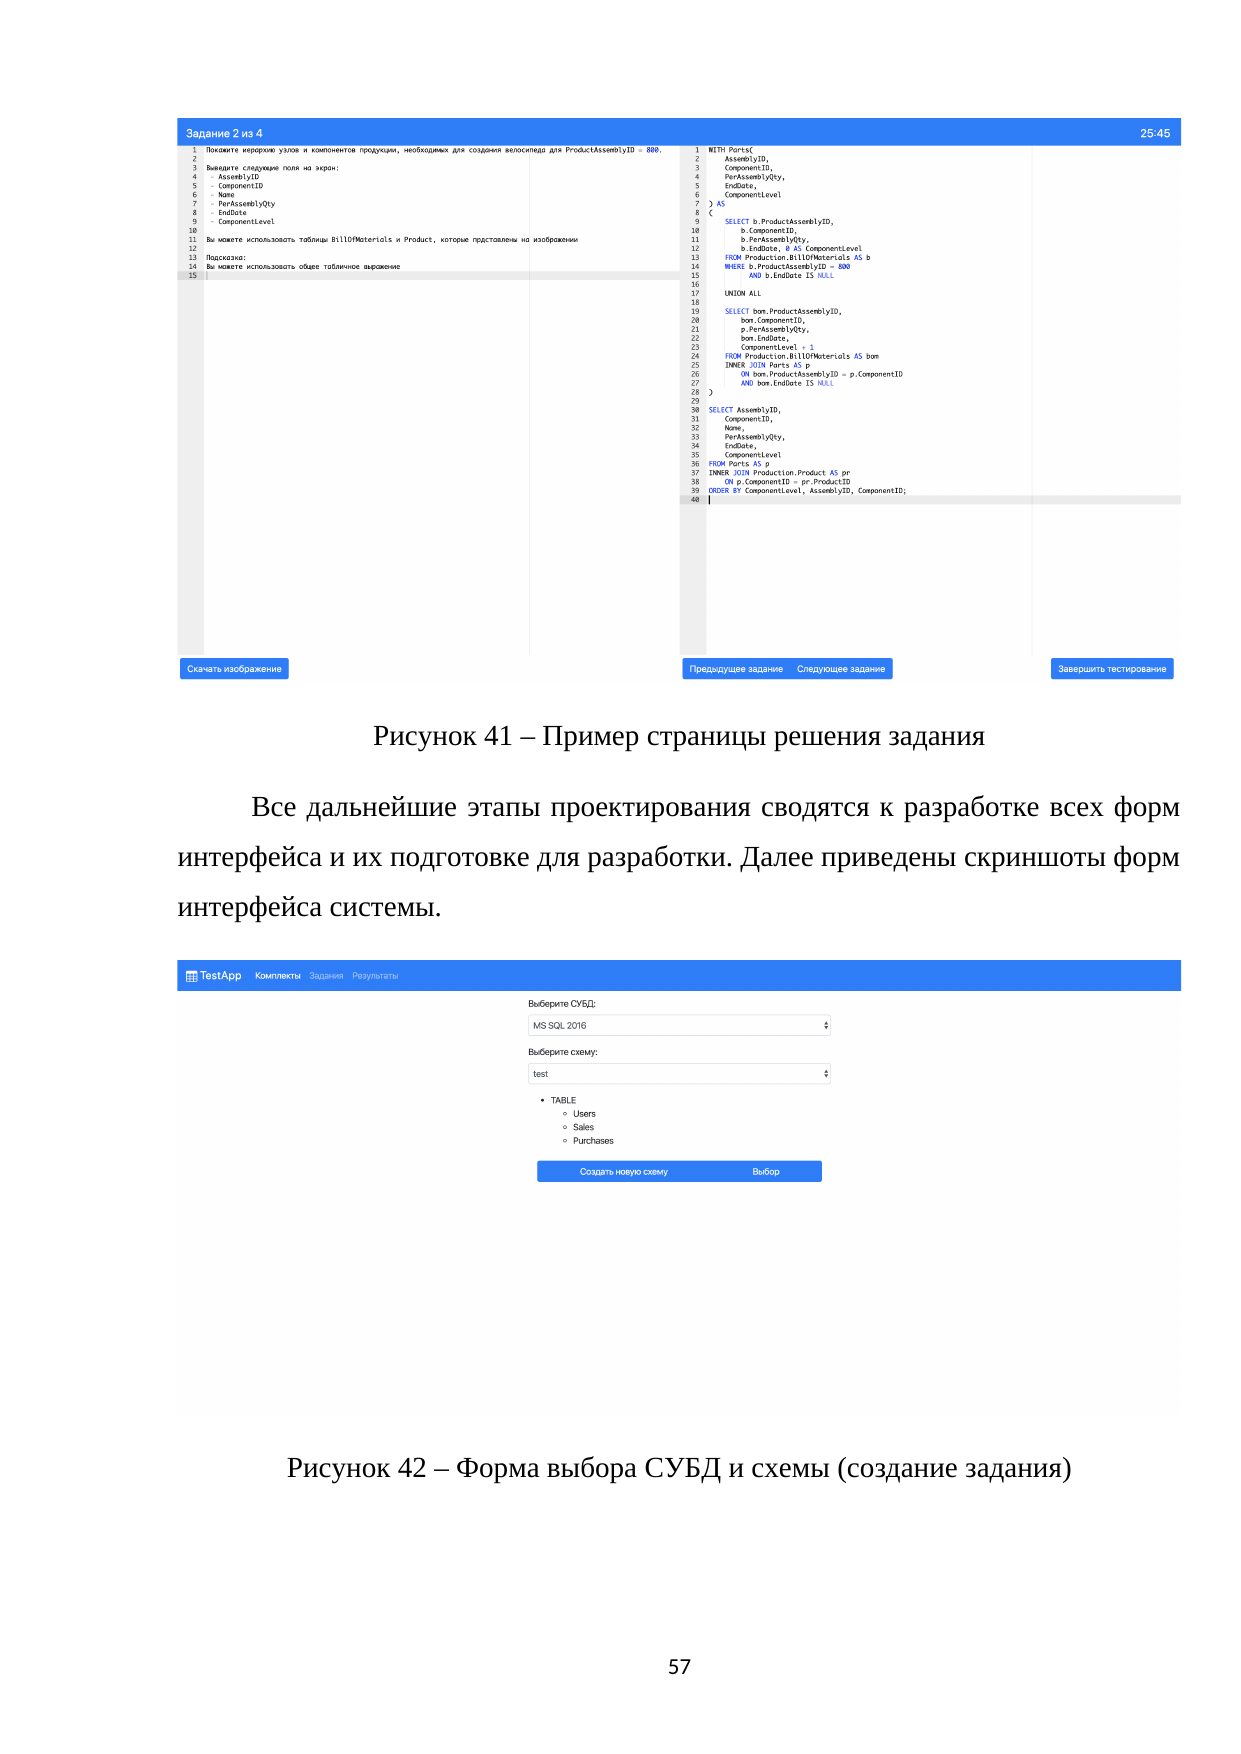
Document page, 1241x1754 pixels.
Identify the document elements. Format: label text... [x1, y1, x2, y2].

text Рисунок 42 – Форма выбора СУБД и схемы (создание задания) [177, 1450, 1181, 1484]
text Все дальнейшие этапы проектирования сводятся к разработке всех форм интерфейса и их подготовке для разработки. Далее приведены скриншоты форм интерфейса системы. [177, 789, 1181, 923]
picture [177, 960, 1182, 1416]
text Рисунок 41 – Пример страницы решения задания [177, 718, 1181, 751]
picture [177, 118, 1182, 683]
